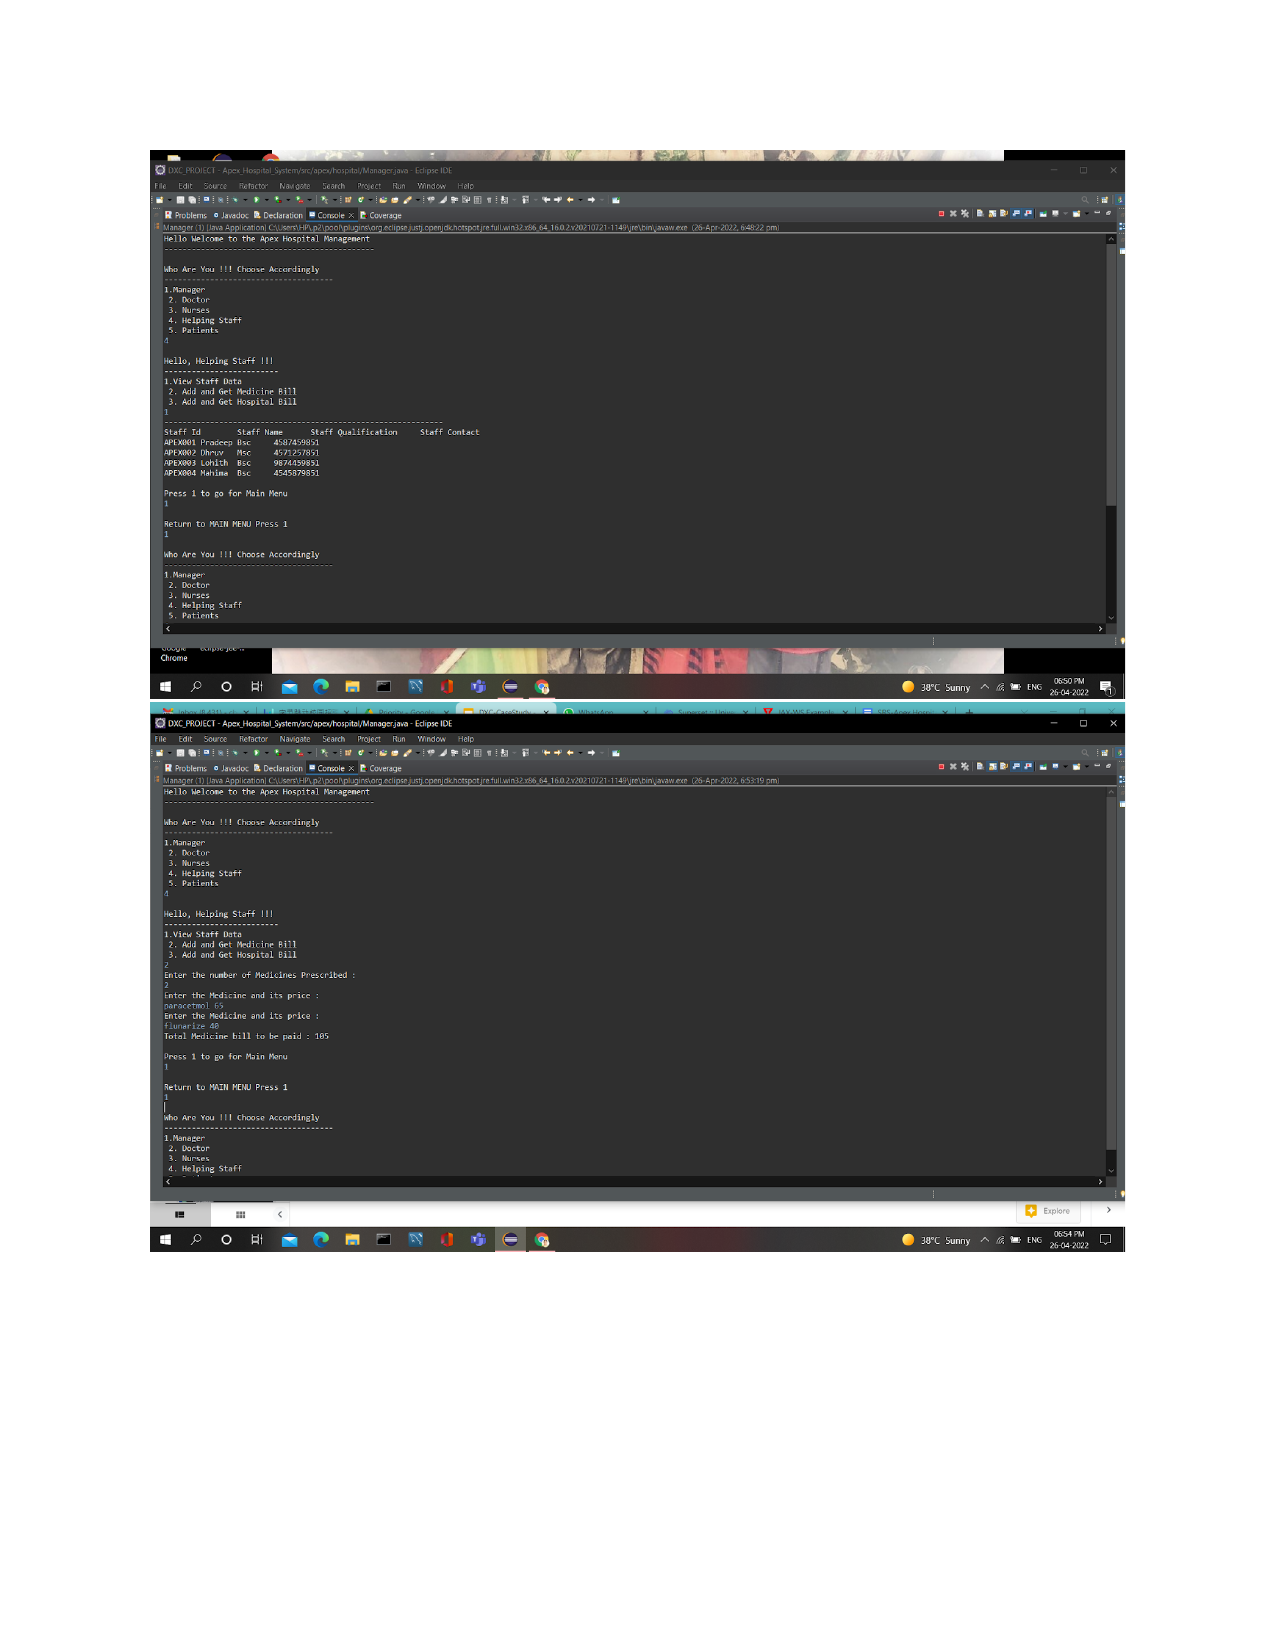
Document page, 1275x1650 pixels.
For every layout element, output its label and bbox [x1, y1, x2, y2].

picture [150, 150, 1125, 699]
picture [150, 702, 1125, 1252]
